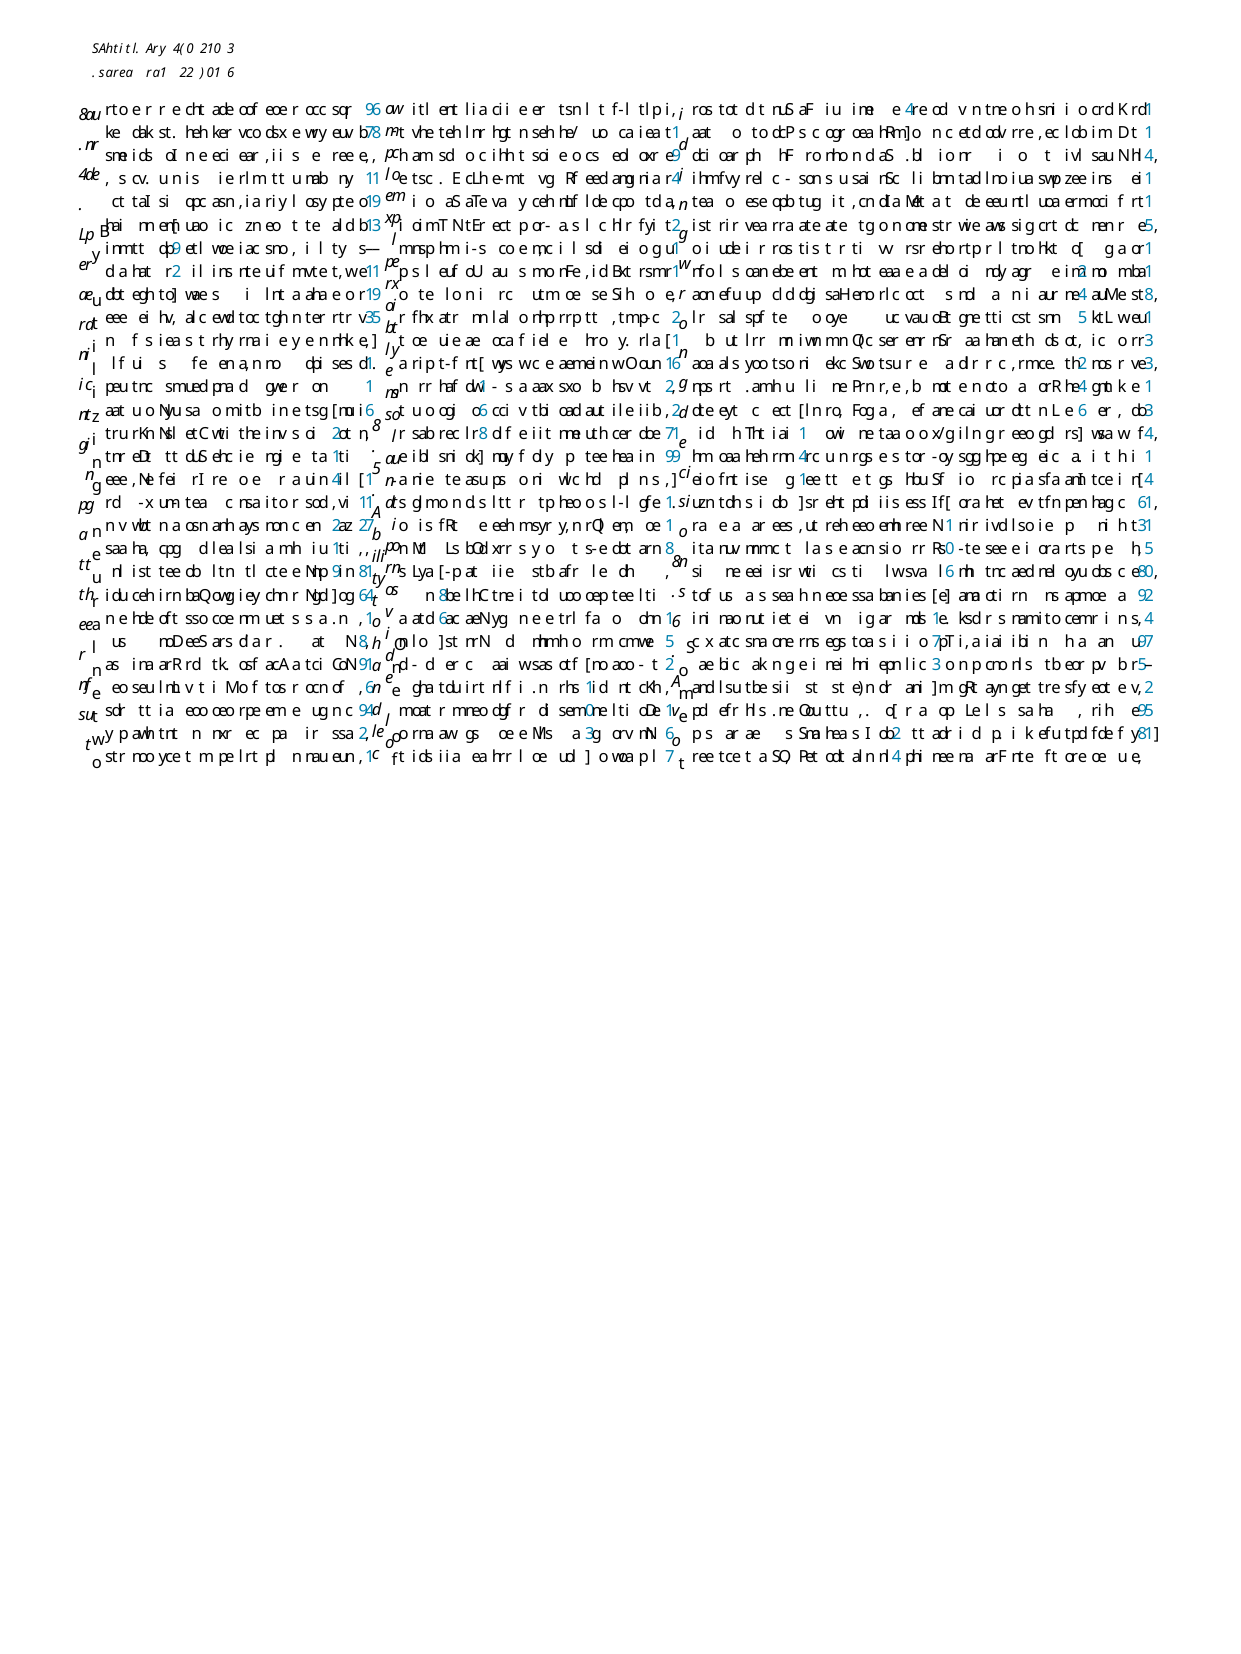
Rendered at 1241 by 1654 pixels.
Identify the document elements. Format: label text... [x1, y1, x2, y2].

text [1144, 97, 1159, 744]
text 8.4. Learning patterns and predicting the future [78, 97, 105, 757]
picture [1078, 311, 1085, 317]
text S. Ashtari et al. Array 14 (2022) 100136 [92, 34, 233, 82]
text 8.5. Ability to handle complex problems and provide low-complexity solu-tions [372, 97, 398, 763]
text 8.6. Avoiding wrong decisions [671, 97, 692, 684]
